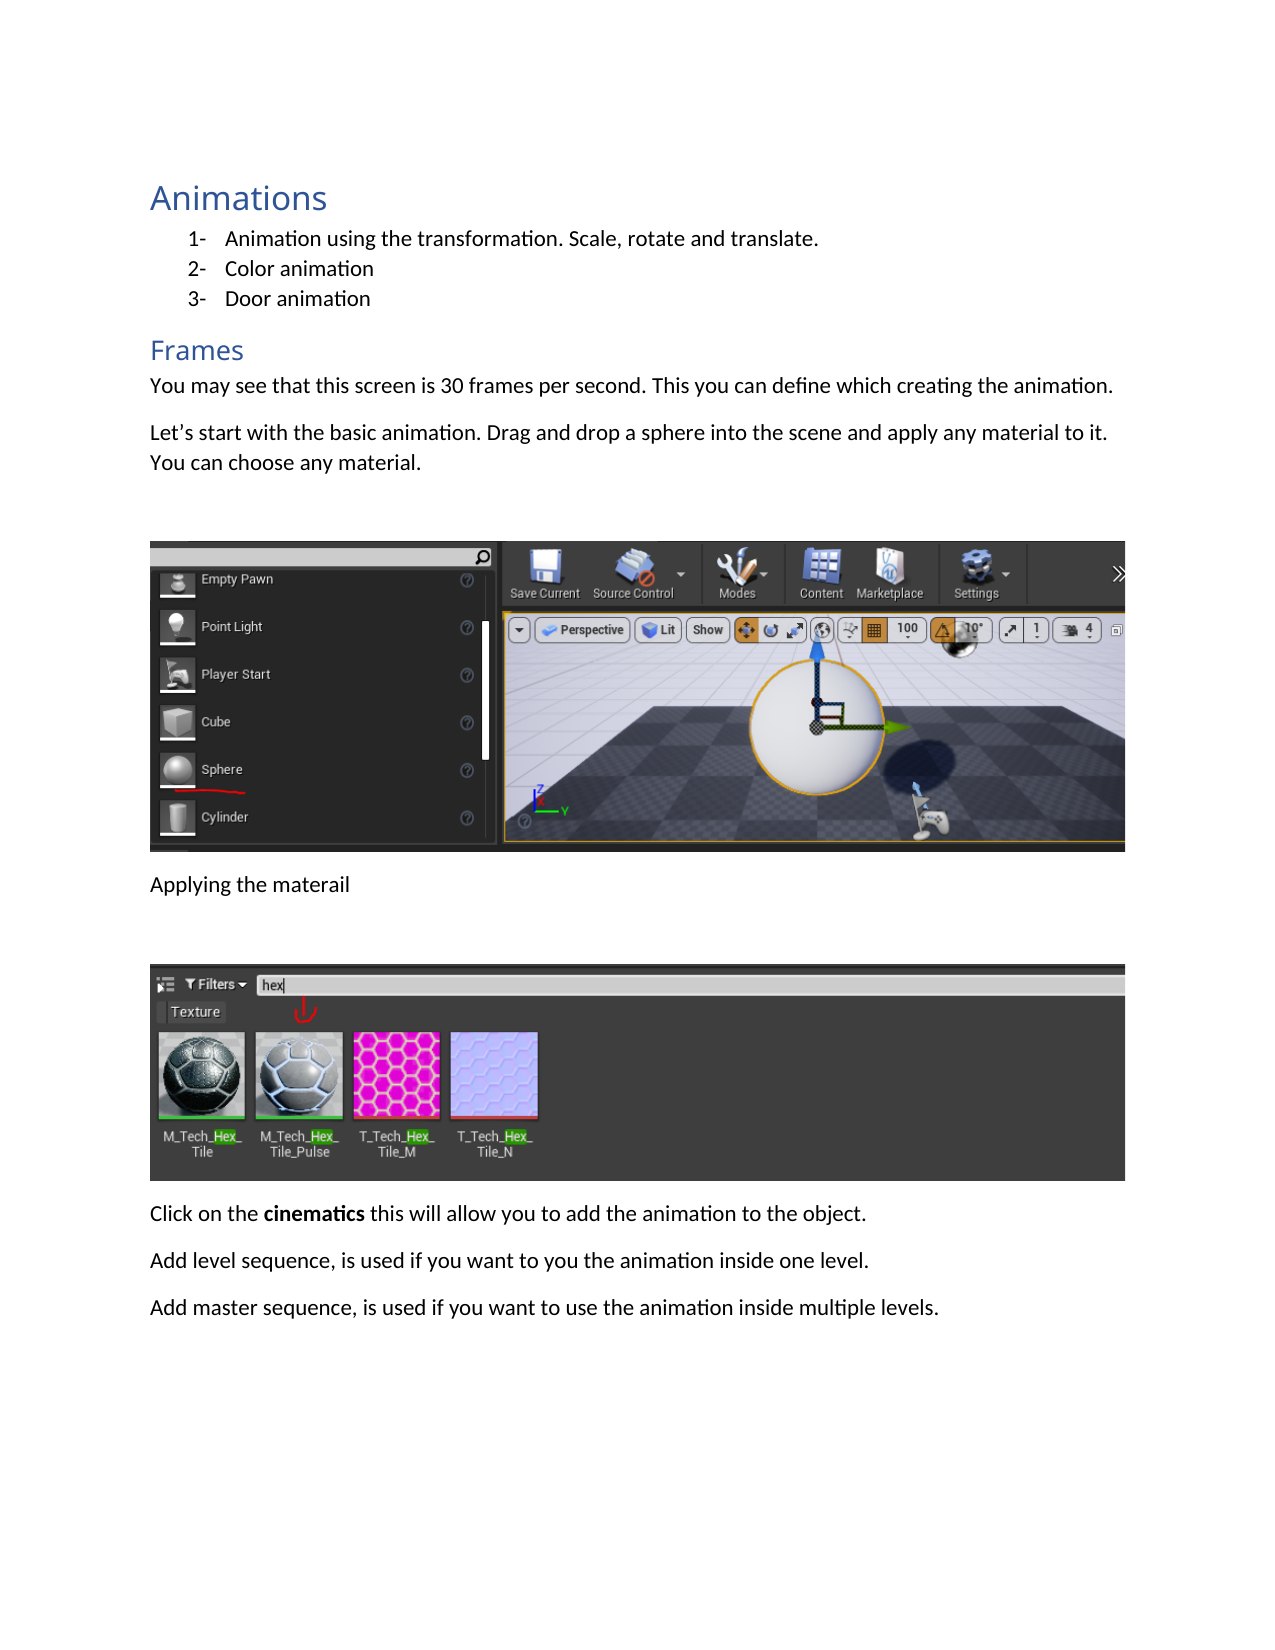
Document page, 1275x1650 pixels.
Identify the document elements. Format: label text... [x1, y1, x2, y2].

text Click on the cinematics this will allow you to add the animation to the object. [150, 1199, 1125, 1227]
text Let’s start with the basic animation. Drag and drop a sphere into the scene and apply any material to it. You can choose any material. [150, 418, 1125, 476]
text Add level sequence, is used if you want to you the animation inside one level. [150, 1246, 1125, 1274]
list Animation using the transformation. Scale, rotate and translate. [187, 224, 1125, 252]
subtitle Frames [150, 331, 1125, 368]
subtitle Animations [150, 175, 1125, 220]
text Add master sequence, is used if you want to use the animation inside multiple levels. [150, 1293, 1125, 1321]
picture [150, 541, 1125, 852]
text Applying the materail [150, 870, 1125, 898]
picture [150, 964, 1125, 1181]
list Color animation [187, 254, 1125, 282]
list Door animation [187, 284, 1125, 312]
text You may see that this screen is 30 frames per second. This you can define which creating the animation. [150, 371, 1125, 399]
